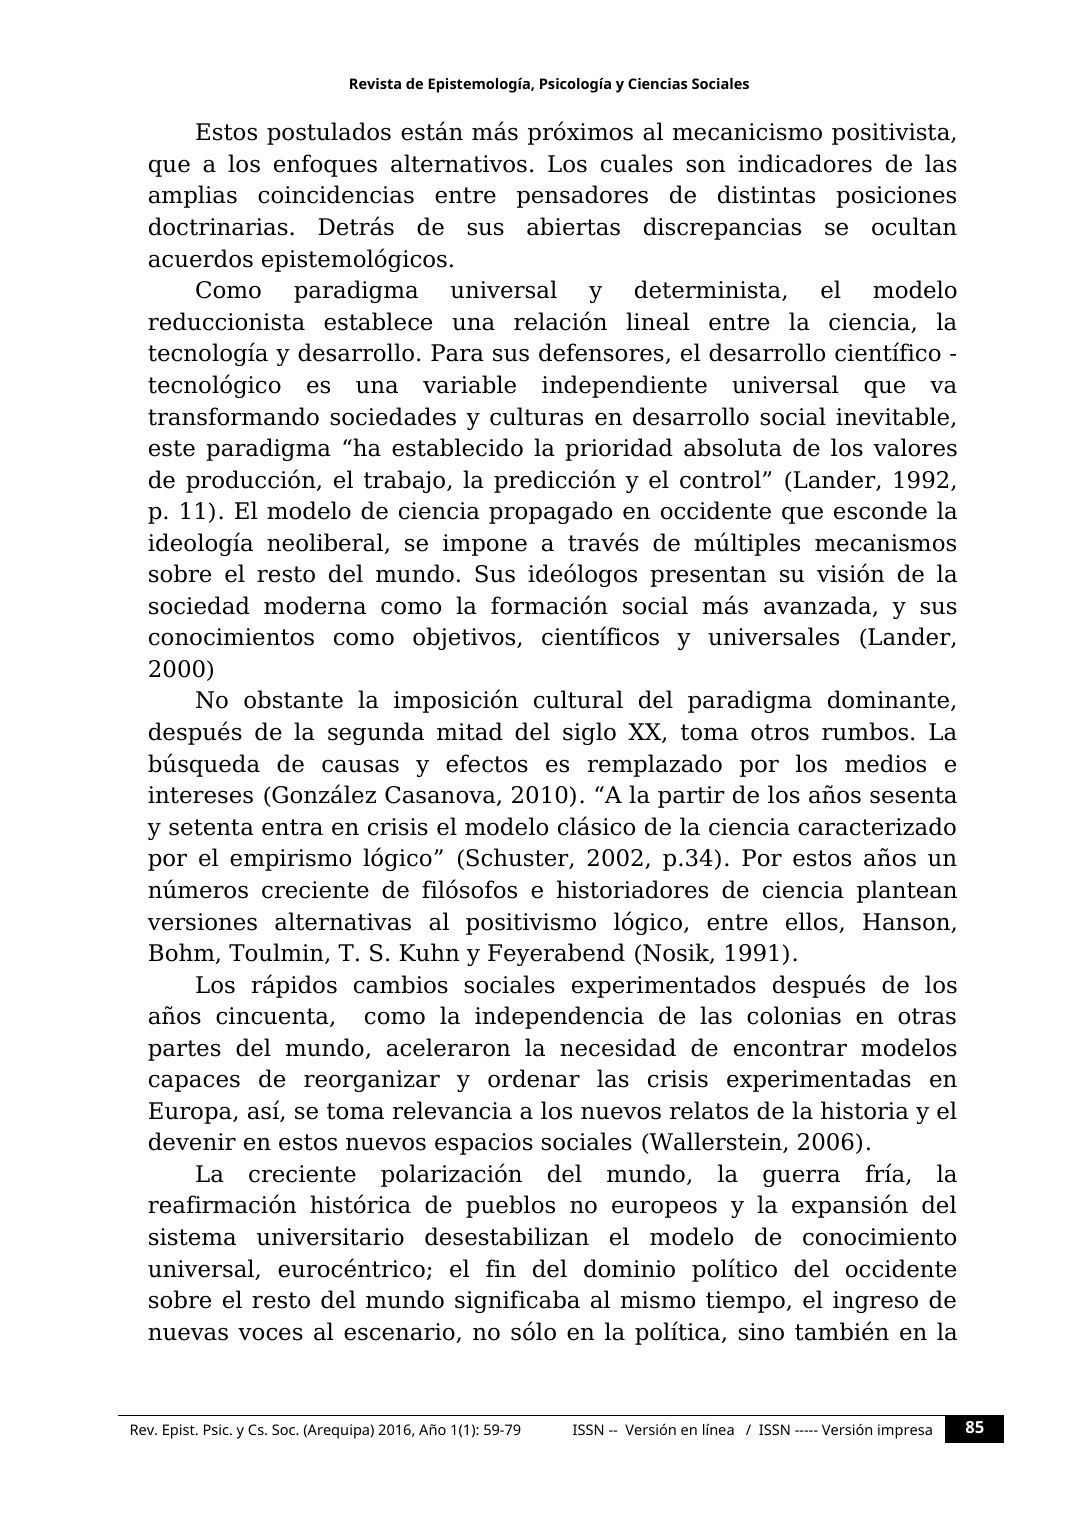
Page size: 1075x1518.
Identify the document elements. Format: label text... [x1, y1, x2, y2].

text No obstante la imposición cultural del paradigma dominante, después de la segunda mitad del siglo XX, toma otros rumbos. La búsqueda de causas y efectos es remplazado por los medios e intereses (González Casanova, 2010). “A la partir de los años sesenta y setenta entra en crisis el modelo clásico de la ciencia caracterizado por el empirismo lógico” (Schuster, 2002, p.34). Por estos años un números creciente de filósofos e historiadores de ciencia plantean versiones alternativas al positivismo lógico, entre ellos, Hanson, Bohm, Toulmin, T. S. Kuhn y Feyerabend (Nosik, 1991). [148, 686, 958, 966]
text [148, 1160, 958, 1345]
text Como paradigma universal y determinista, el modelo reduccionista establece una relación lineal entre la ciencia, la tecnología y desarrollo. Para sus defensores, el desarrollo científico -tecnológico es una variable independiente universal que va transformando sociedades y culturas en desarrollo social inevitable, este paradigma “ha establecido la prioridad absoluta de los valores de producción, el trabajo, la predicción y el control” (Lander, 1992, p. 11). El modelo de ciencia propagado en occidente que esconde la ideología neoliberal, se impone a través de múltiples mecanismos sobre el resto del mundo. Sus ideólogos presentan su visión de la sociedad moderna como la formación social más avanzada, y sus conocimientos como objetivos, científicos y universales (Lander, 2000) [148, 276, 958, 682]
text Los rápidos cambios sociales experimentados después de los años cincuenta, como la independencia de las colonias en otras partes del mundo, aceleraron la necesidad de encontrar modelos capaces de reorganizar y ordenar las crisis experimentadas en Europa, así, se toma relevancia a los nuevos relatos de la historia y el devenir en estos nuevos espacios sociales (Wallerstein, 2006). [148, 970, 958, 1156]
text Estos postulados están más próximos al mecanicismo positivista, que a los enfoques alternativos. Los cuales son indicadores de las amplias coincidencias entre pensadores de distintas posiciones doctrinarias. Detrás de sus abiertas discrepancias se ocultan acuerdos epistemológicos. [148, 118, 958, 272]
